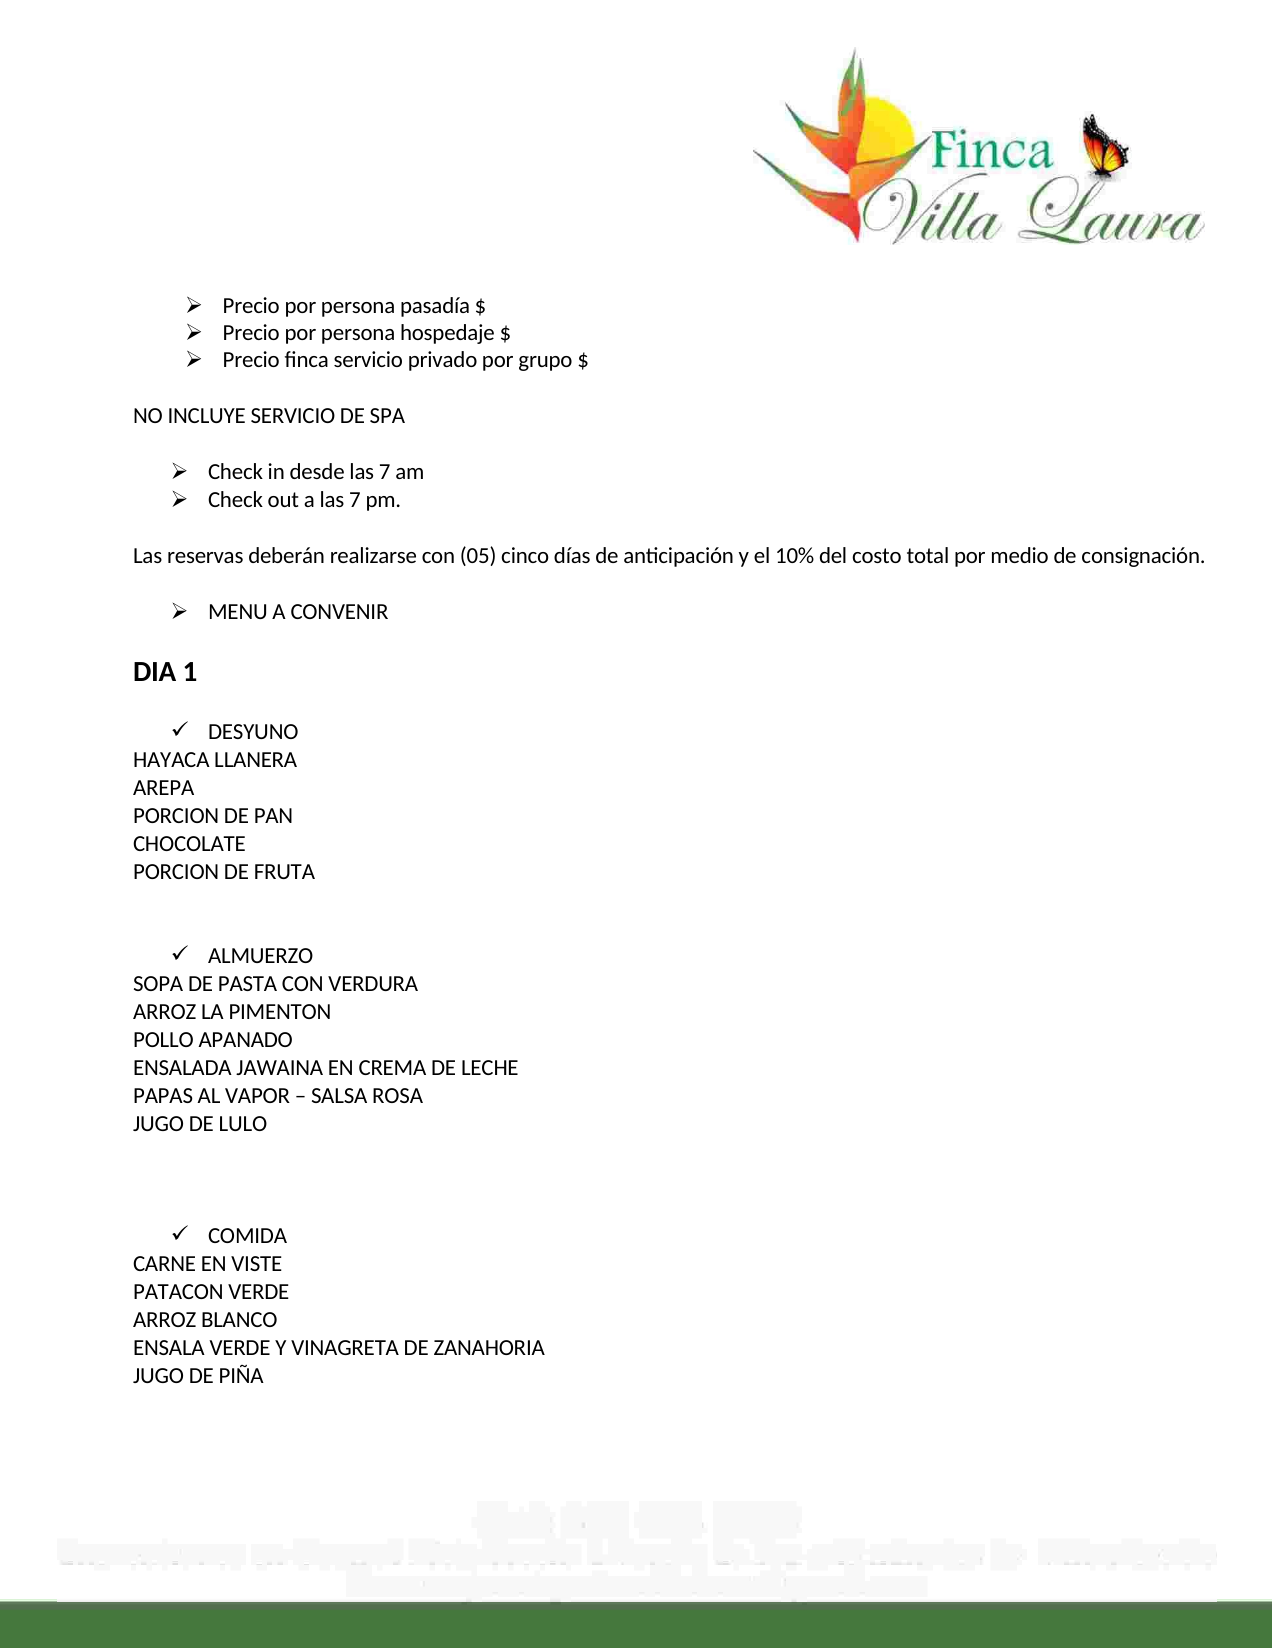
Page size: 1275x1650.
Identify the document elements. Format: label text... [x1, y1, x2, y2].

text DIA 1 [118, 653, 1275, 689]
text AREPA [118, 773, 1275, 801]
list ALMUERZO [170, 941, 1275, 969]
text NO INCLUYE SERVICIO DE SPA [118, 401, 1275, 429]
text Las reservas deberán realizarse con (05) cinco días de anticipación y el 10% del costo total por medio de consignación. [118, 541, 1275, 569]
list COMIDA [170, 1221, 1275, 1249]
text JUGO DE PIÑA [118, 1361, 1275, 1389]
list Precio por persona pasadía $ [185, 292, 743, 319]
text PORCION DE PAN [118, 801, 1275, 829]
text PORCION DE FRUTA [118, 857, 1275, 885]
text SOPA DE PASTA CON VERDURA [118, 969, 1275, 997]
text ARROZ BLANCO [118, 1305, 1275, 1333]
text CARNE EN VISTE [118, 1249, 1275, 1277]
list Precio por persona hospedaje $ [185, 319, 743, 346]
list Precio finca servicio privado por grupo $ [185, 346, 743, 373]
list Check out a las 7 pm. [170, 485, 1275, 513]
list Check in desde las 7 am [170, 457, 1275, 485]
list MENU A CONVENIR [170, 597, 1275, 625]
text JUGO DE LULO [118, 1109, 1275, 1137]
picture [753, 47, 1205, 245]
text ENSALADA JAWAINA EN CREMA DE LECHE [118, 1053, 1275, 1081]
text ARROZ LA PIMENTON [118, 997, 1275, 1025]
text PATACON VERDE [118, 1277, 1275, 1305]
text PAPAS AL VAPOR – SALSA ROSA [118, 1081, 1275, 1109]
text ENSALA VERDE Y VINAGRETA DE ZANAHORIA [118, 1333, 1275, 1361]
picture [0, 1501, 1272, 1648]
text CHOCOLATE [118, 829, 1275, 857]
list DESYUNO [170, 717, 1275, 745]
text POLLO APANADO [118, 1025, 1275, 1053]
text HAYACA LLANERA [118, 745, 1275, 773]
